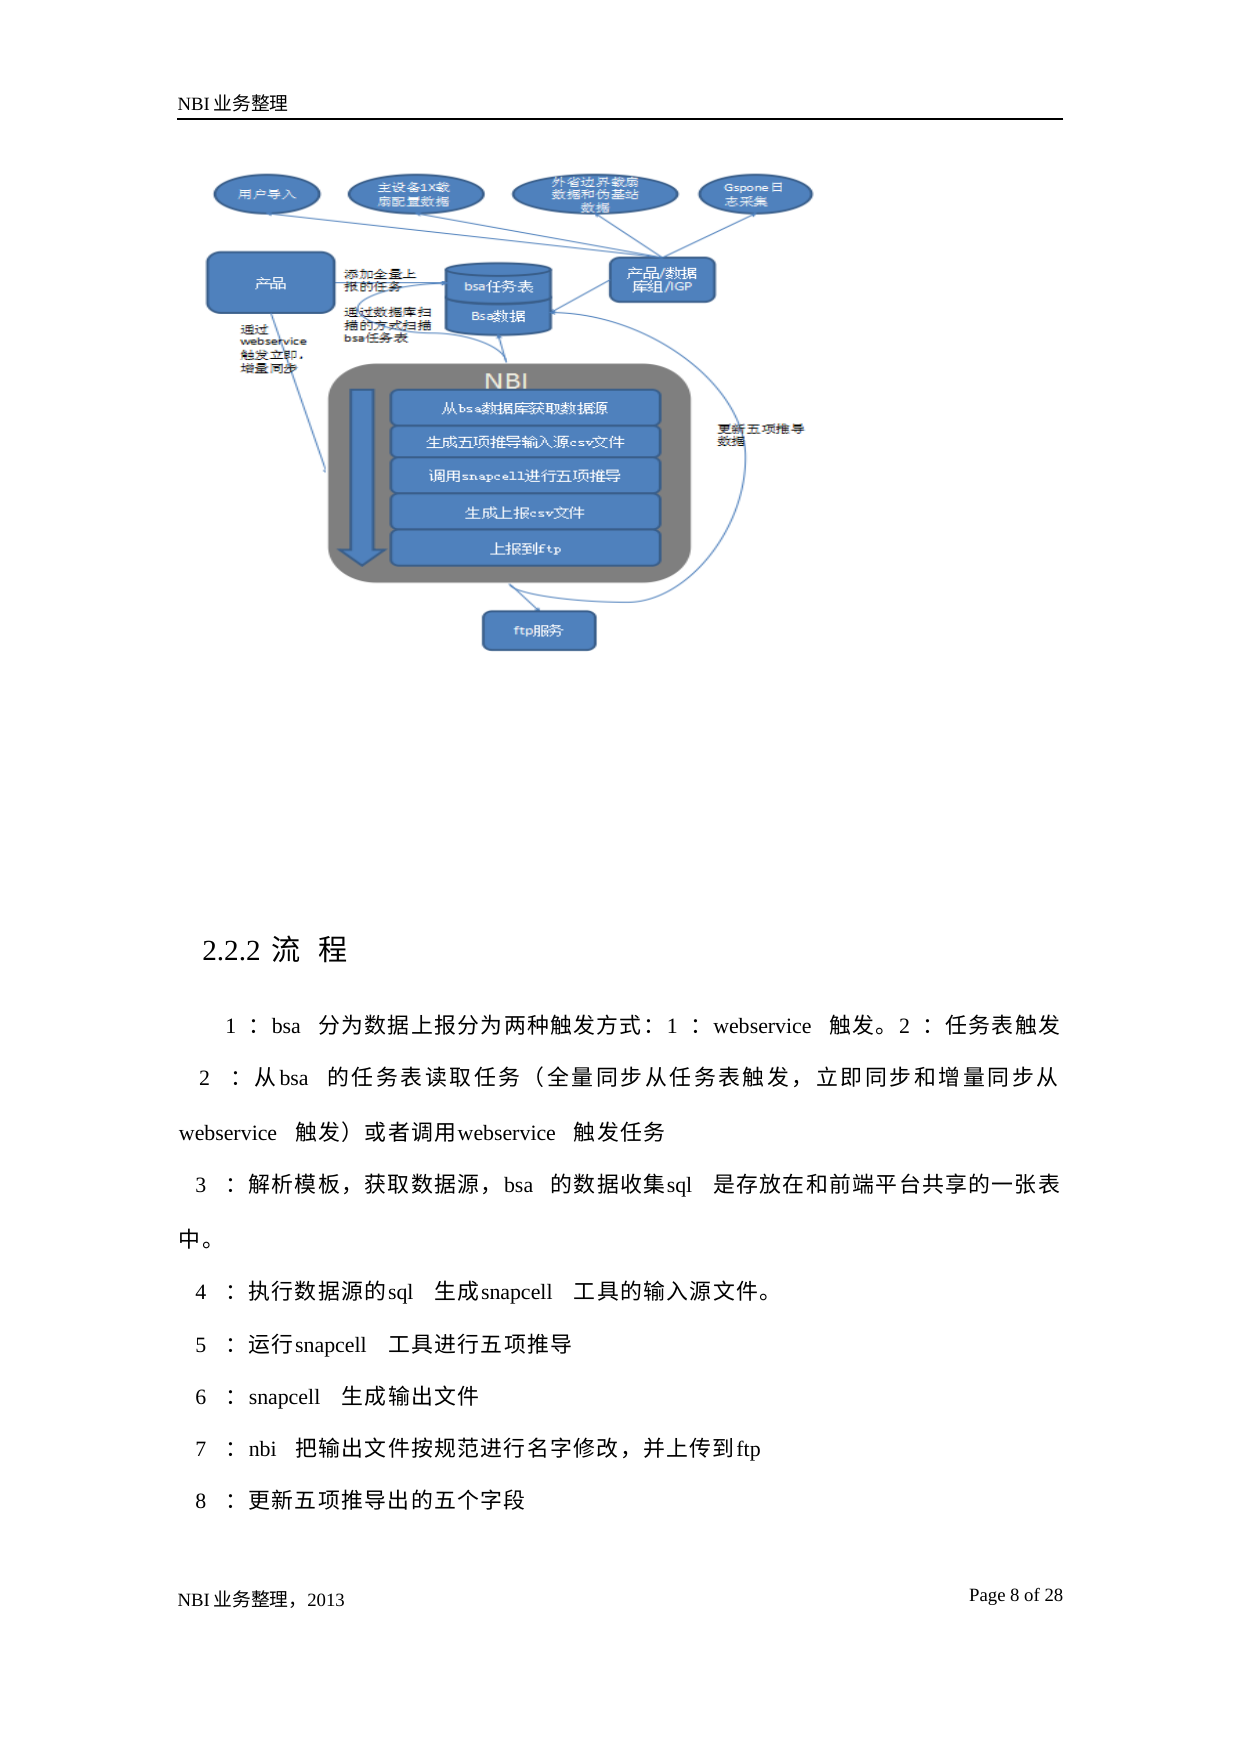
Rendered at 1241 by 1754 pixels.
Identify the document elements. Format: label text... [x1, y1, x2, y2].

text 5：运行snapcell工具进行五项推导 [179, 1324, 1061, 1361]
picture [178, 146, 829, 657]
text 7：nbi把输出文件按规范进行名字修改，并上传到ftp [179, 1429, 1061, 1465]
text 1：bsa分为数据上报分为两种触发方式：1：webservice触发。2：任务表触发 [179, 1006, 1061, 1042]
text 6：snapcell生成输出文件 [179, 1377, 1061, 1413]
text 3：解析模板，获取数据源，bsa的数据收集sql是存放在和前端平台共享的一张表中。 [179, 1165, 1061, 1256]
text 4：执行数据源的sql生成snapcell工具的输入源文件。 [179, 1272, 1061, 1308]
list 流程 [193, 912, 1061, 984]
text 8：更新五项推导出的五个字段 [179, 1481, 1061, 1518]
text 2：从bsa的任务表读取任务（全量同步从任务表触发，立即同步和增量同步从webservice触发）或者调用webservice触发任务 [179, 1058, 1061, 1149]
